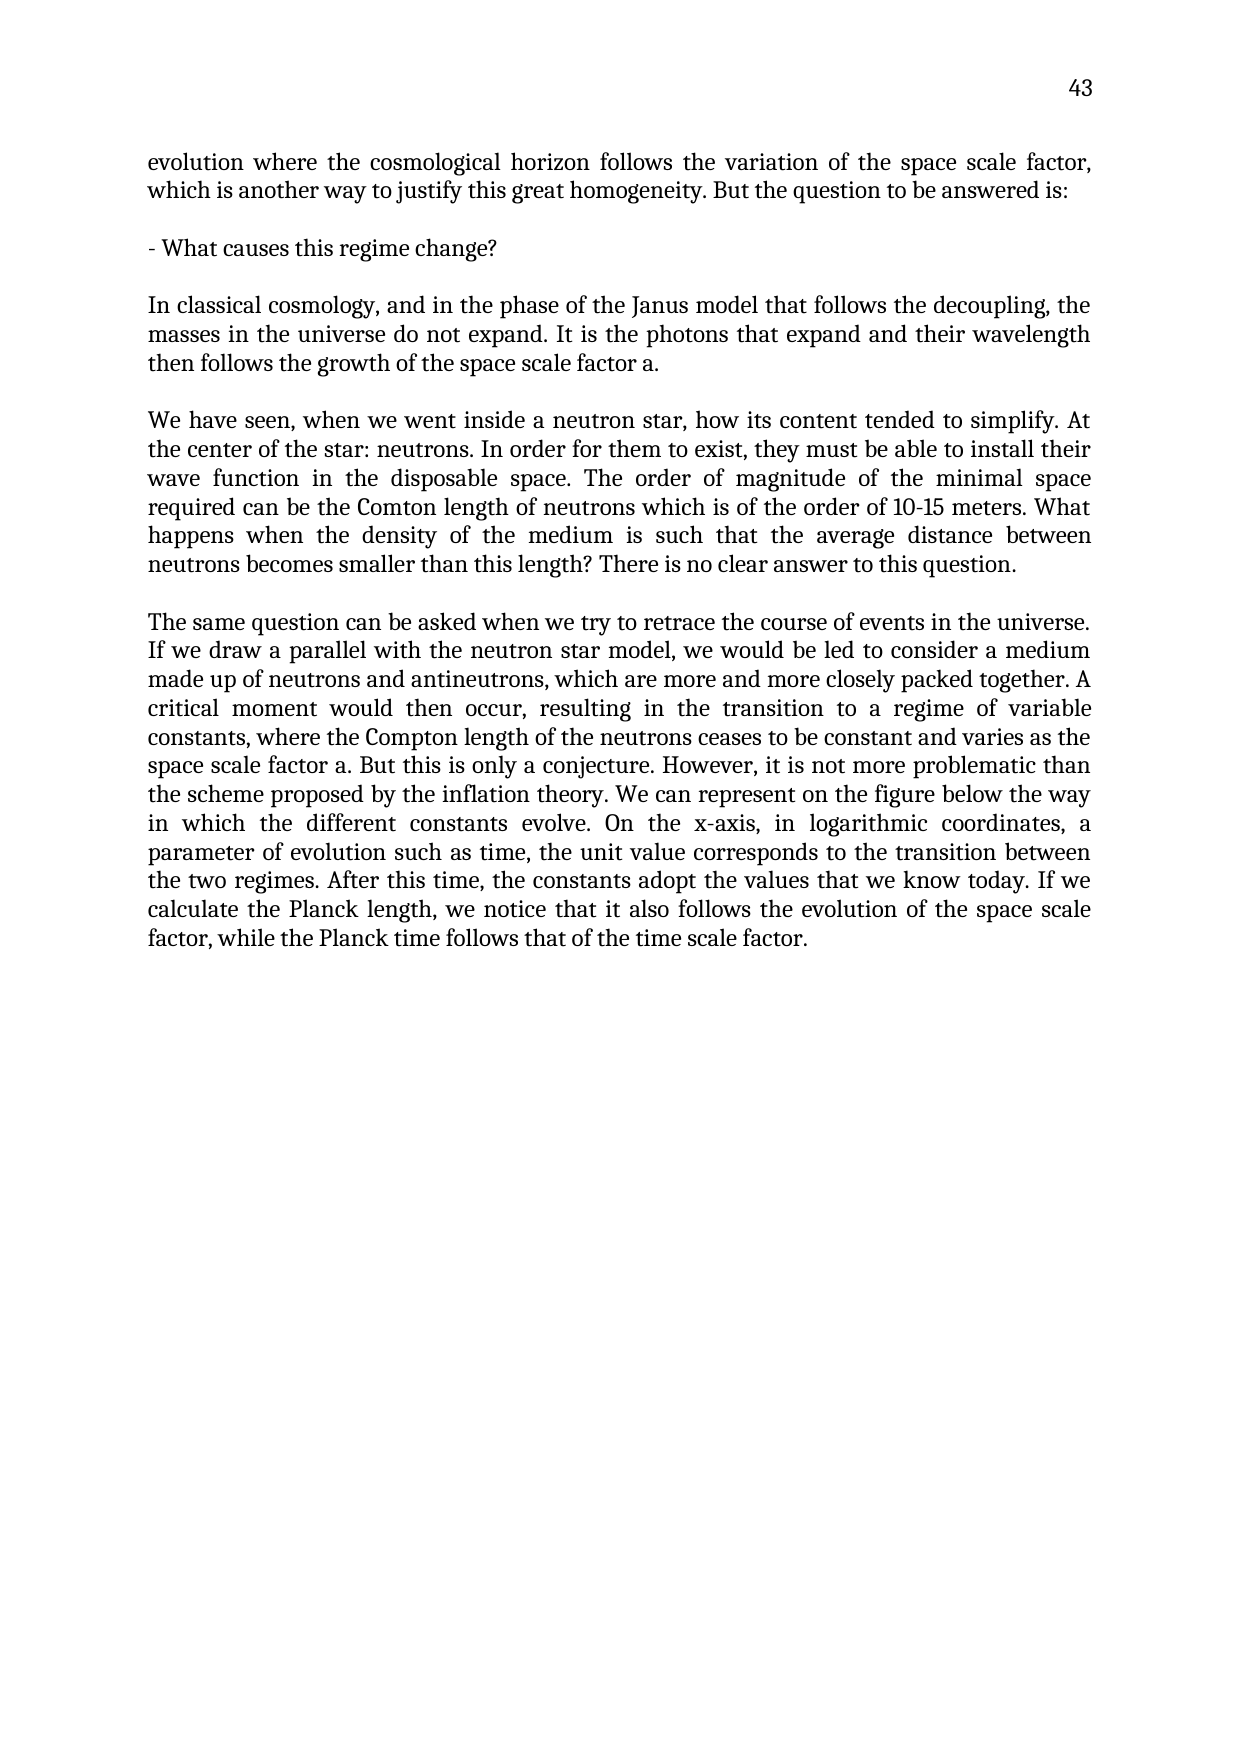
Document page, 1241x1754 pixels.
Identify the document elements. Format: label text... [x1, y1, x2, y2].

list In classical cosmology, and in the phase of the Janus model that follows the decoupling, the masses in the universe do not expand. It is the photons that expand and their wavelength then follows the growth of the space scale factor a. [148, 291, 1093, 378]
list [148, 148, 1093, 205]
list The same question can be asked when we try to retrace the course of events in the universe. If we draw a parallel with the neutron star model, we would be led to consider a medium made up of neutrons and antineutrons, which are more and more closely packed together. A critical moment would then occur, resulting in the transition to a regime of variable constants, where the Compton length of the neutrons ceases to be constant and varies as the space scale factor a. But this is only a conjecture. However, it is not more problematic than the scheme proposed by the inflation theory. We can represent on the figure below the way in which the different constants evolve. On the x-axis, in logarithmic coordinates, a parameter of evolution such as time, the unit value corresponds to the transition between the two regimes. After this time, the constants adopt the values that we know today. If we calculate the Planck length, we notice that it also follows the evolution of the space scale factor, while the Planck time follows that of the time scale factor. [148, 608, 1093, 953]
list - What causes this regime change? [148, 234, 1093, 263]
list We have seen, when we went inside a neutron star, how its content tended to simplify. At the center of the star: neutrons. In order for them to exist, they must be able to install their wave function in the disposable space. The order of magnitude of the minimal space required can be the Comton length of neutrons which is of the order of 10-15 meters. What happens when the density of the medium is such that the average distance between neutrons becomes smaller than this length? There is no clear answer to this question. [148, 406, 1093, 579]
